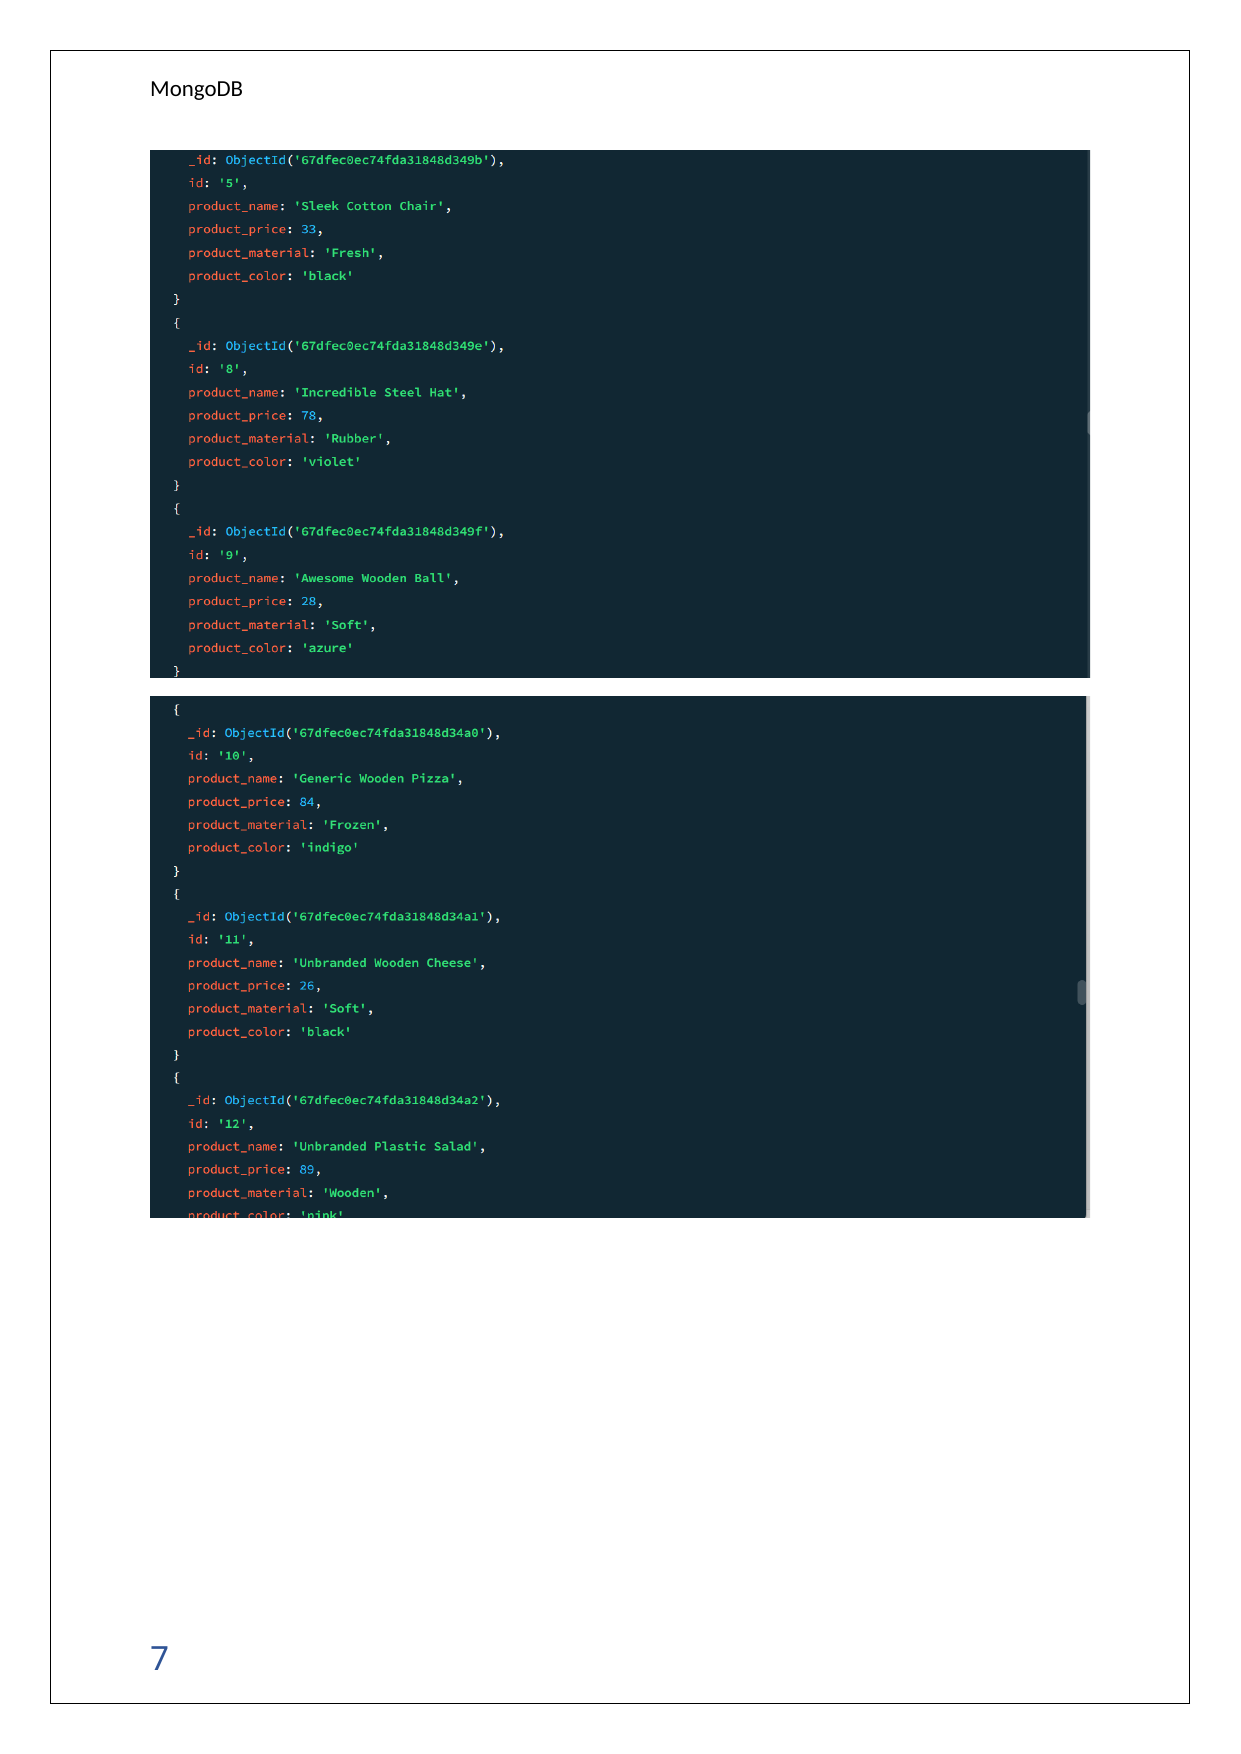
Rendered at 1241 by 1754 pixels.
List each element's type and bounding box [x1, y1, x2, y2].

picture [150, 150, 1091, 678]
picture [150, 696, 1091, 1218]
